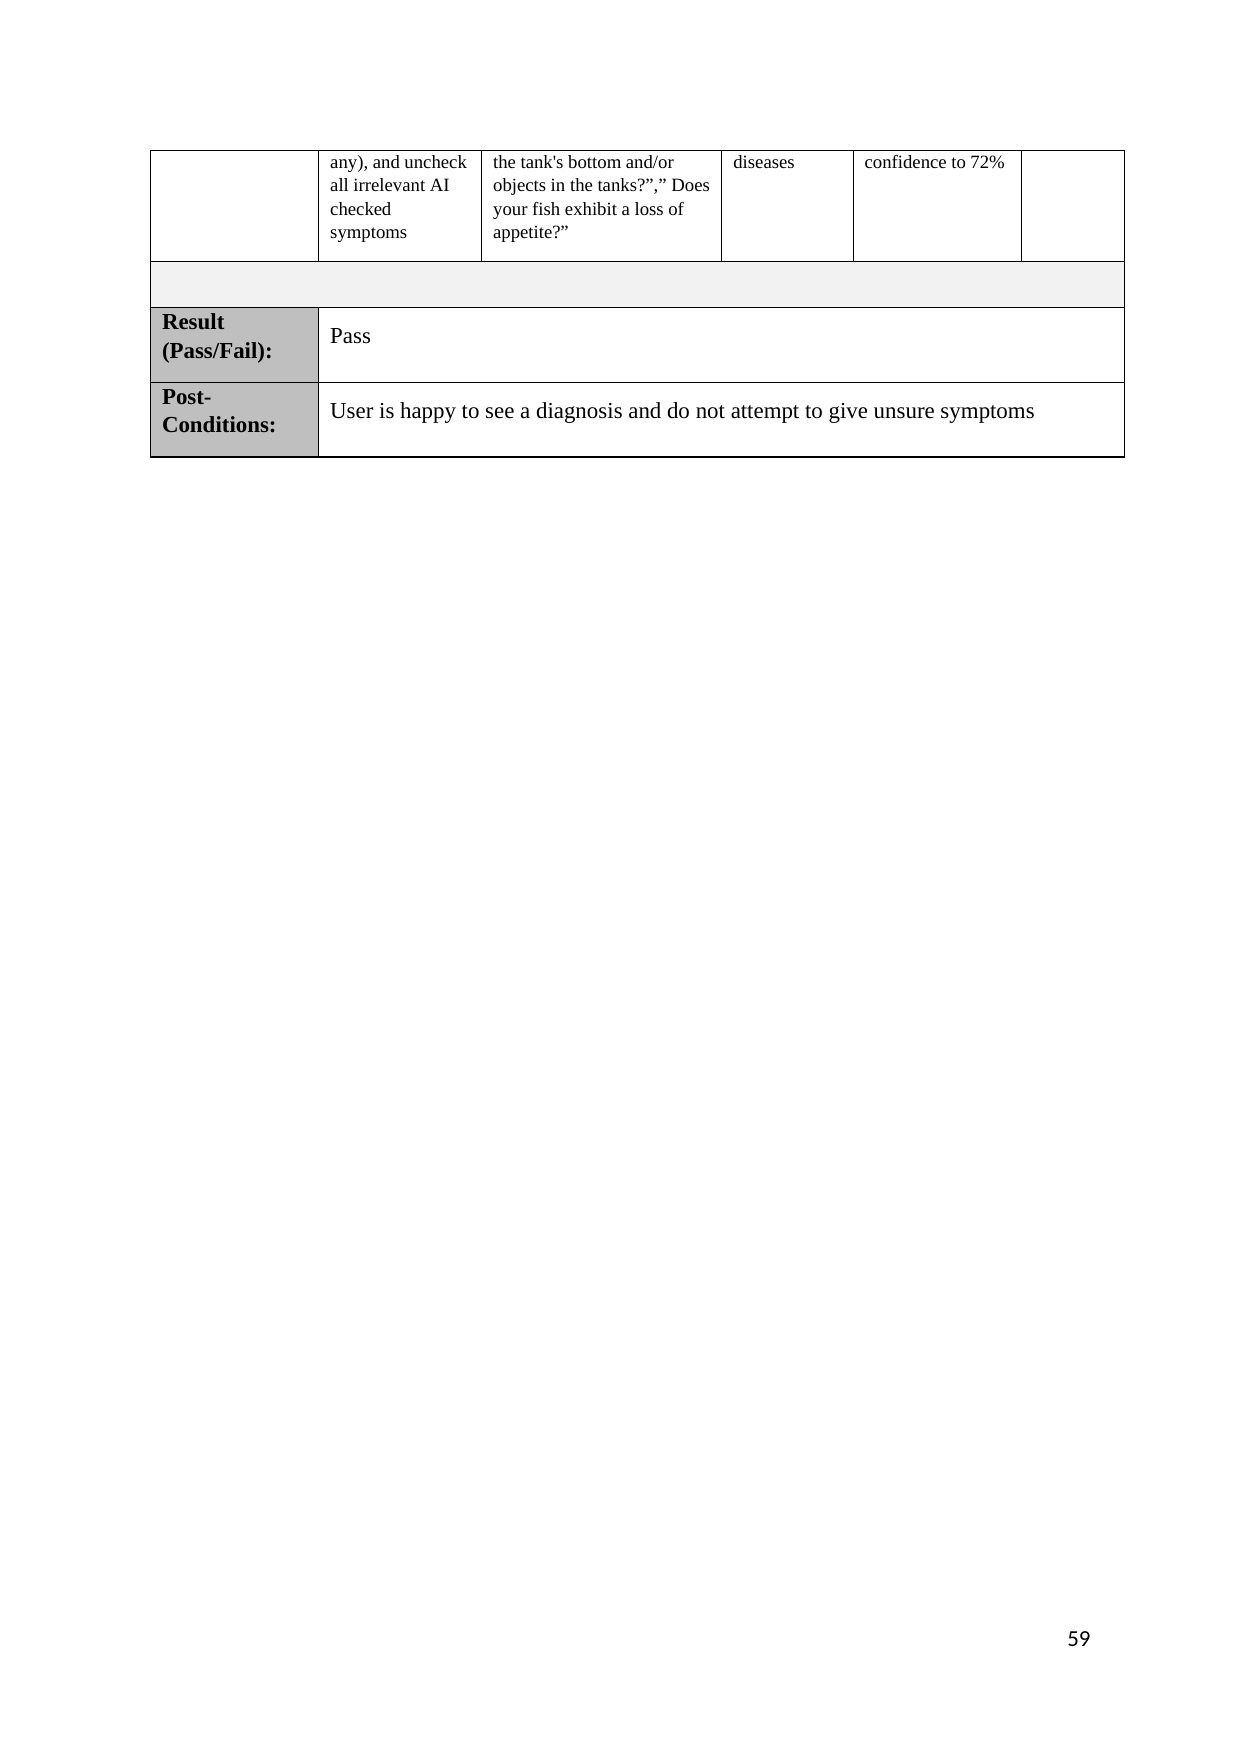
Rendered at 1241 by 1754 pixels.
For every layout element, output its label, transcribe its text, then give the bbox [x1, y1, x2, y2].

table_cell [319, 151, 481, 261]
table_cell 6 [151, 151, 318, 261]
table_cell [482, 151, 721, 261]
table_cell Post-Conditions: [151, 383, 318, 456]
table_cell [722, 151, 853, 261]
table_cell [151, 262, 1124, 307]
table_cell Pass [319, 308, 1124, 382]
table_cell User is happy to see a diagnosis and do not attempt to give unsure symptoms [319, 383, 1124, 456]
table_cell [1022, 151, 1124, 261]
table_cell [854, 151, 1021, 261]
table_cell Result (Pass/Fail): [151, 308, 318, 382]
